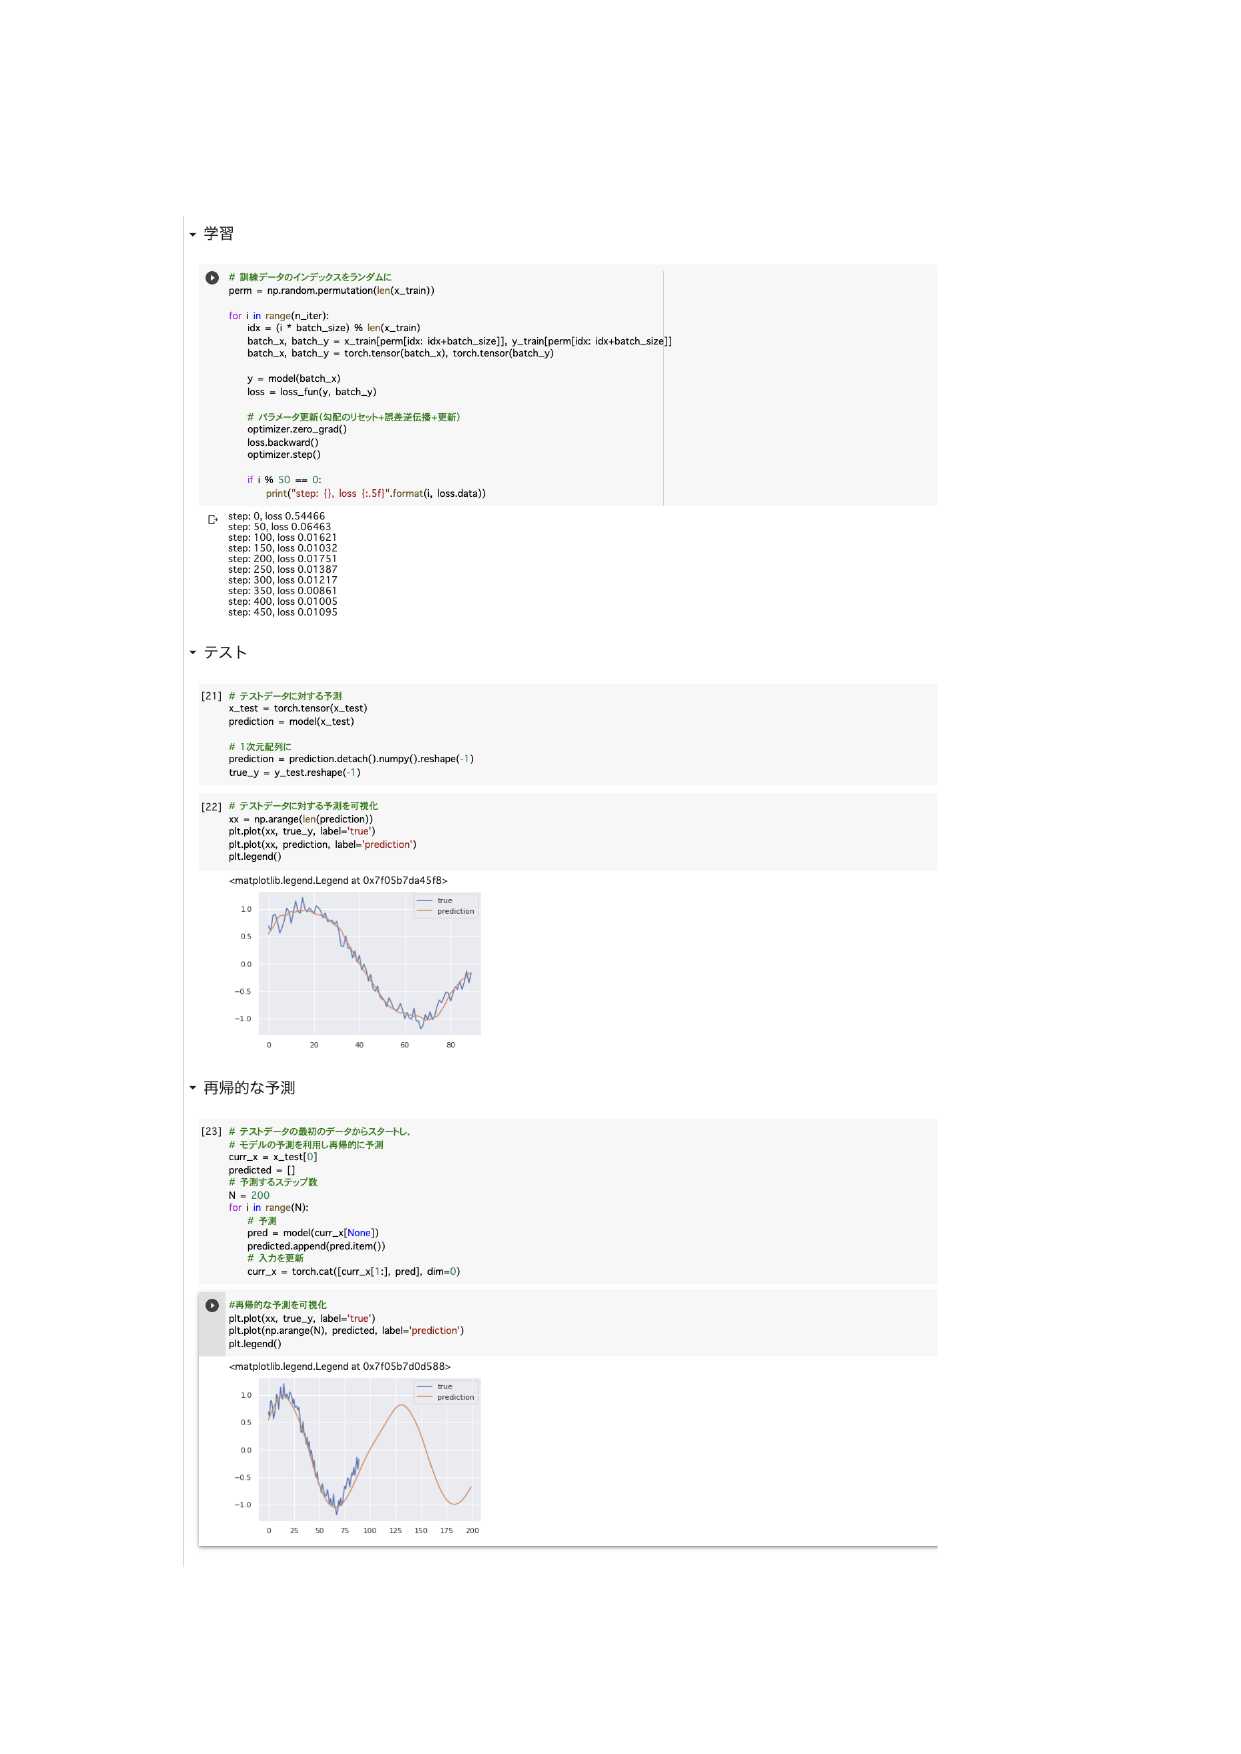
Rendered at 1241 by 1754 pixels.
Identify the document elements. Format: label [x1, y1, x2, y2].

picture [177, 216, 938, 1567]
